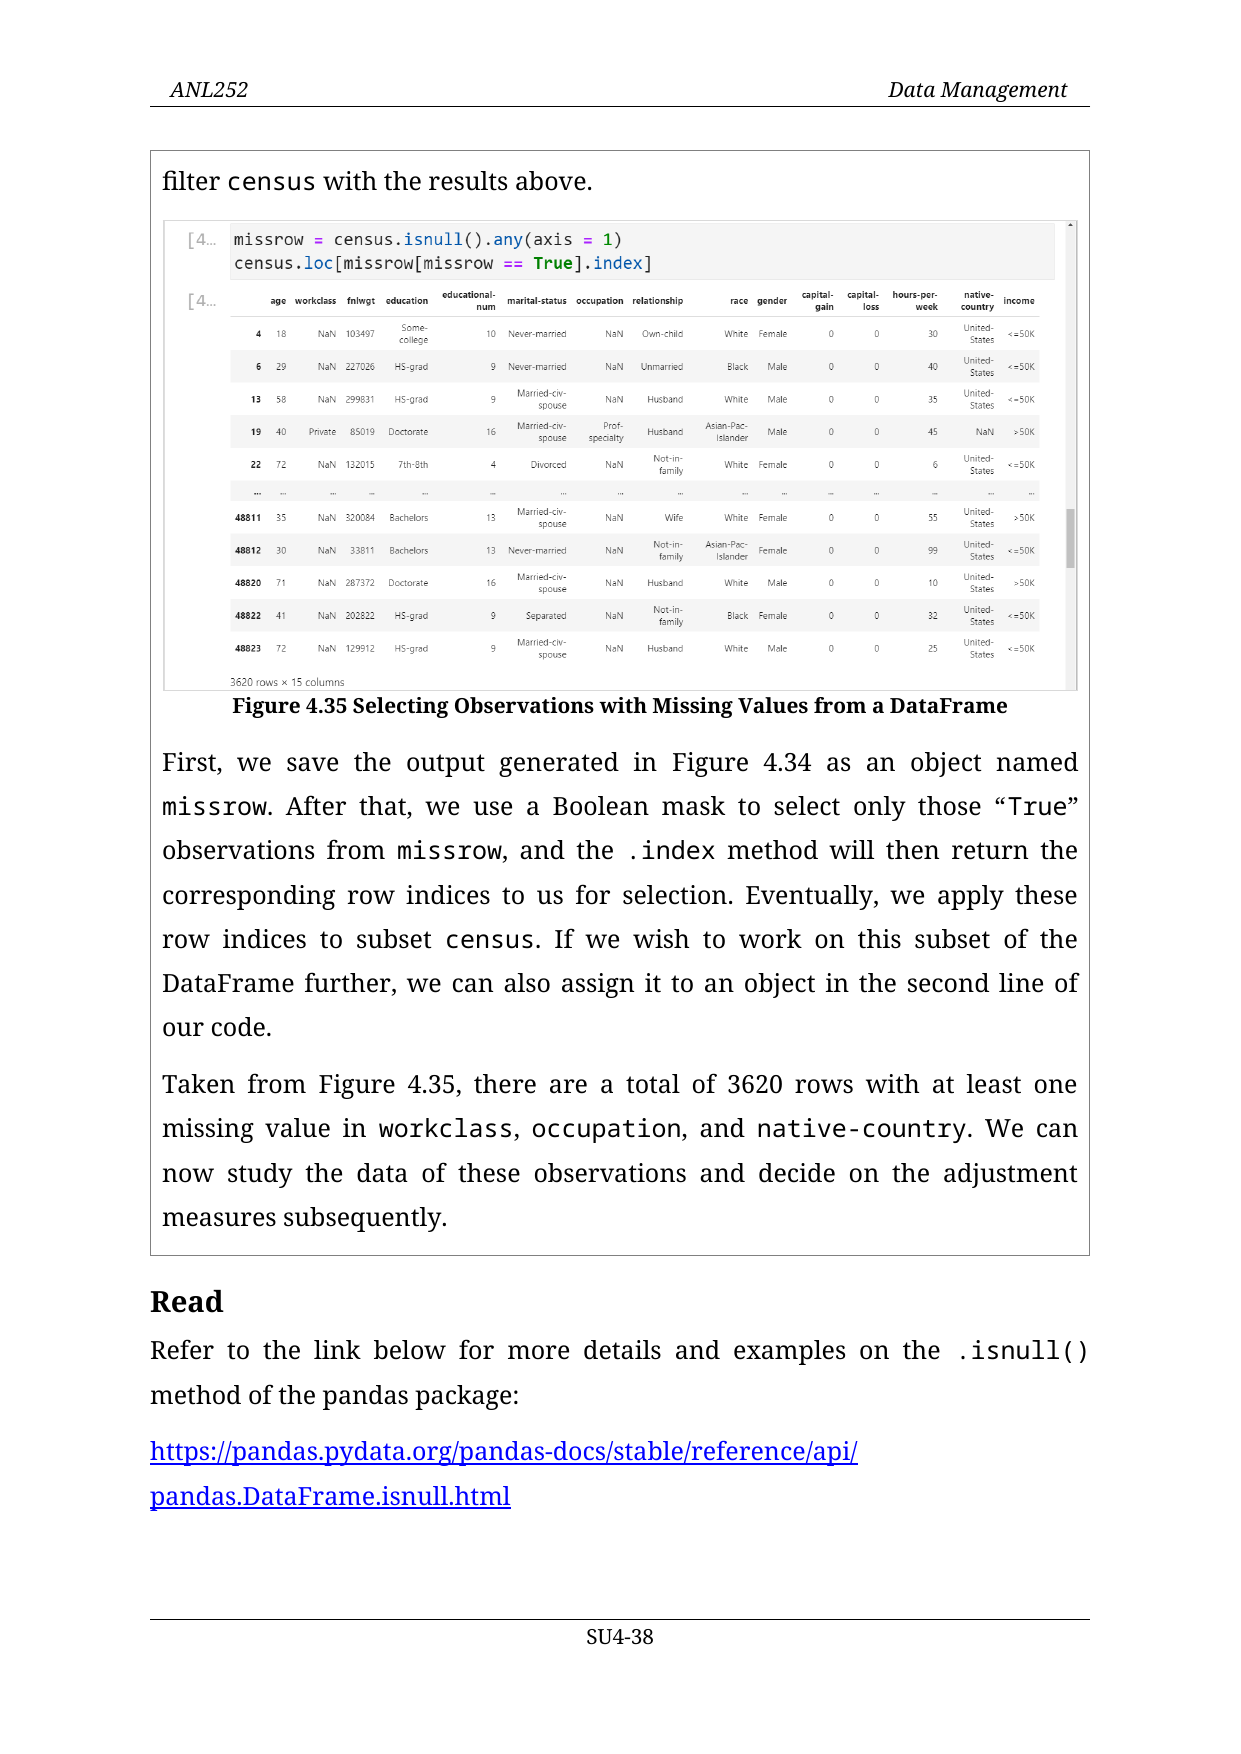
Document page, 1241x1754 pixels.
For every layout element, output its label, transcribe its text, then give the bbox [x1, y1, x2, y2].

picture [164, 221, 1077, 690]
text https://pandas.pydata.org/pandas-docs/stable/reference/api/pandas.DataFrame.‌isnull.html [150, 1434, 1090, 1512]
text Read [150, 1281, 1090, 1321]
text Refer to the link below for more details and examples on the .isnull() method of the pandas package: [150, 1333, 1090, 1411]
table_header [151, 151, 1089, 1255]
